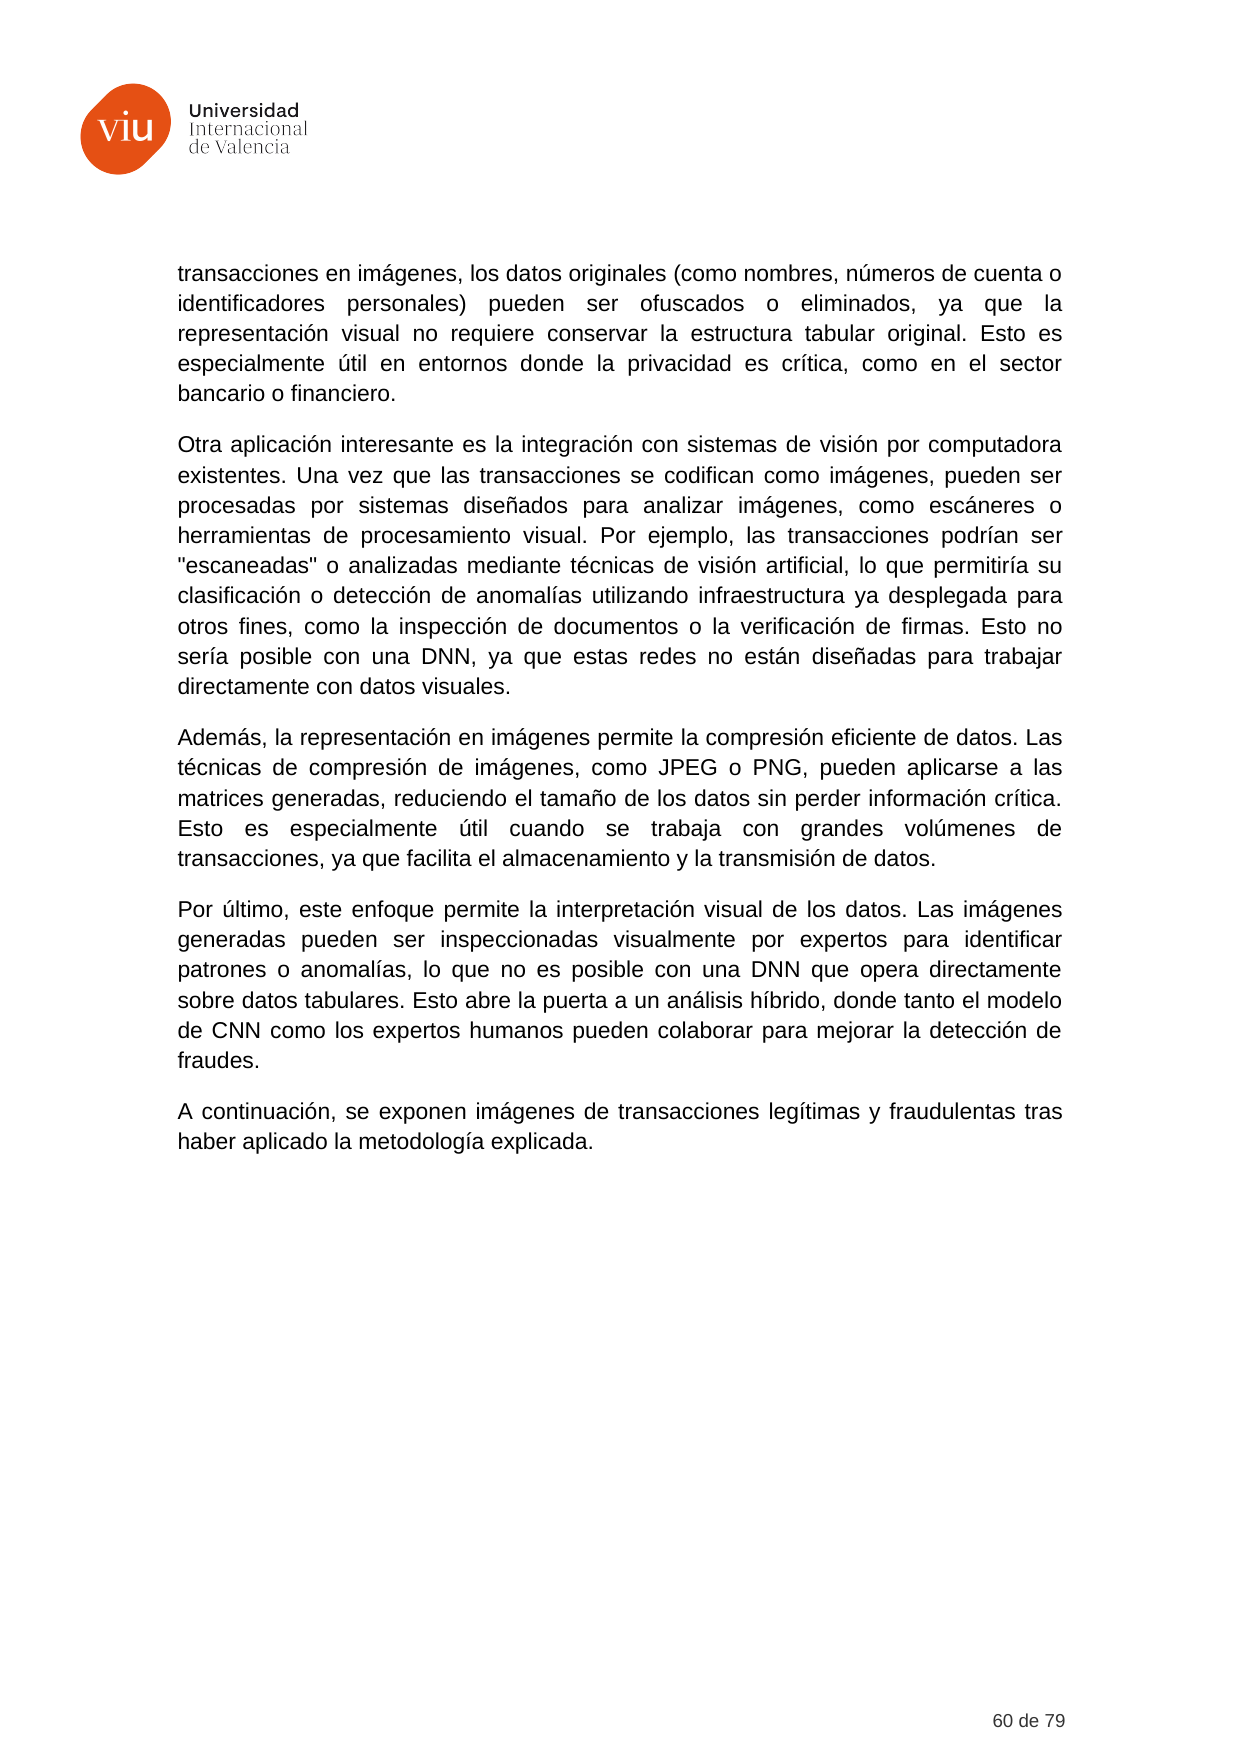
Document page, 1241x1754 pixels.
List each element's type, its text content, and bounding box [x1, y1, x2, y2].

text Además, la representación en imágenes permite la compresión eficiente de datos. Las técnicas de compresión de imágenes, como JPEG o PNG, pueden aplicarse a las matrices generadas, reduciendo el tamaño de los datos sin perder información crítica. Esto es especialmente útil cuando se trabaja con grandes volúmenes de transacciones, ya que facilita el almacenamiento y la transmisión de datos. [177, 724, 1063, 871]
picture [59, 62, 329, 197]
text A continuación, se exponen imágenes de transacciones legítimas y fraudulentas tras haber aplicado la metodología explicada. [177, 1098, 1063, 1155]
text Por último, este enfoque permite la interpretación visual de los datos. Las imágenes generadas pueden ser inspeccionadas visualmente por expertos para identificar patrones o anomalías, lo que no es posible con una DNN que opera directamente sobre datos tabulares. Esto abre la puerta a un análisis híbrido, donde tanto el modelo de CNN como los expertos humanos pueden colaborar para mejorar la detección de fraudes. [177, 896, 1063, 1073]
text Otra aplicación interesante es la integración con sistemas de visión por computadora existentes. Una vez que las transacciones se codifican como imágenes, pueden ser procesadas por sistemas diseñados para analizar imágenes, como escáneres o herramientas de procesamiento visual. Por ejemplo, las transacciones podrían ser "escaneadas" o analizadas mediante técnicas de visión artificial, lo que permitiría su clasificación o detección de anomalías utilizando infraestructura ya desplegada para otros fines, como la inspección de documentos o la verificación de firmas. Esto no sería posible con una DNN, ya que estas redes no están diseñadas para trabajar directamente con datos visuales. [177, 431, 1063, 699]
